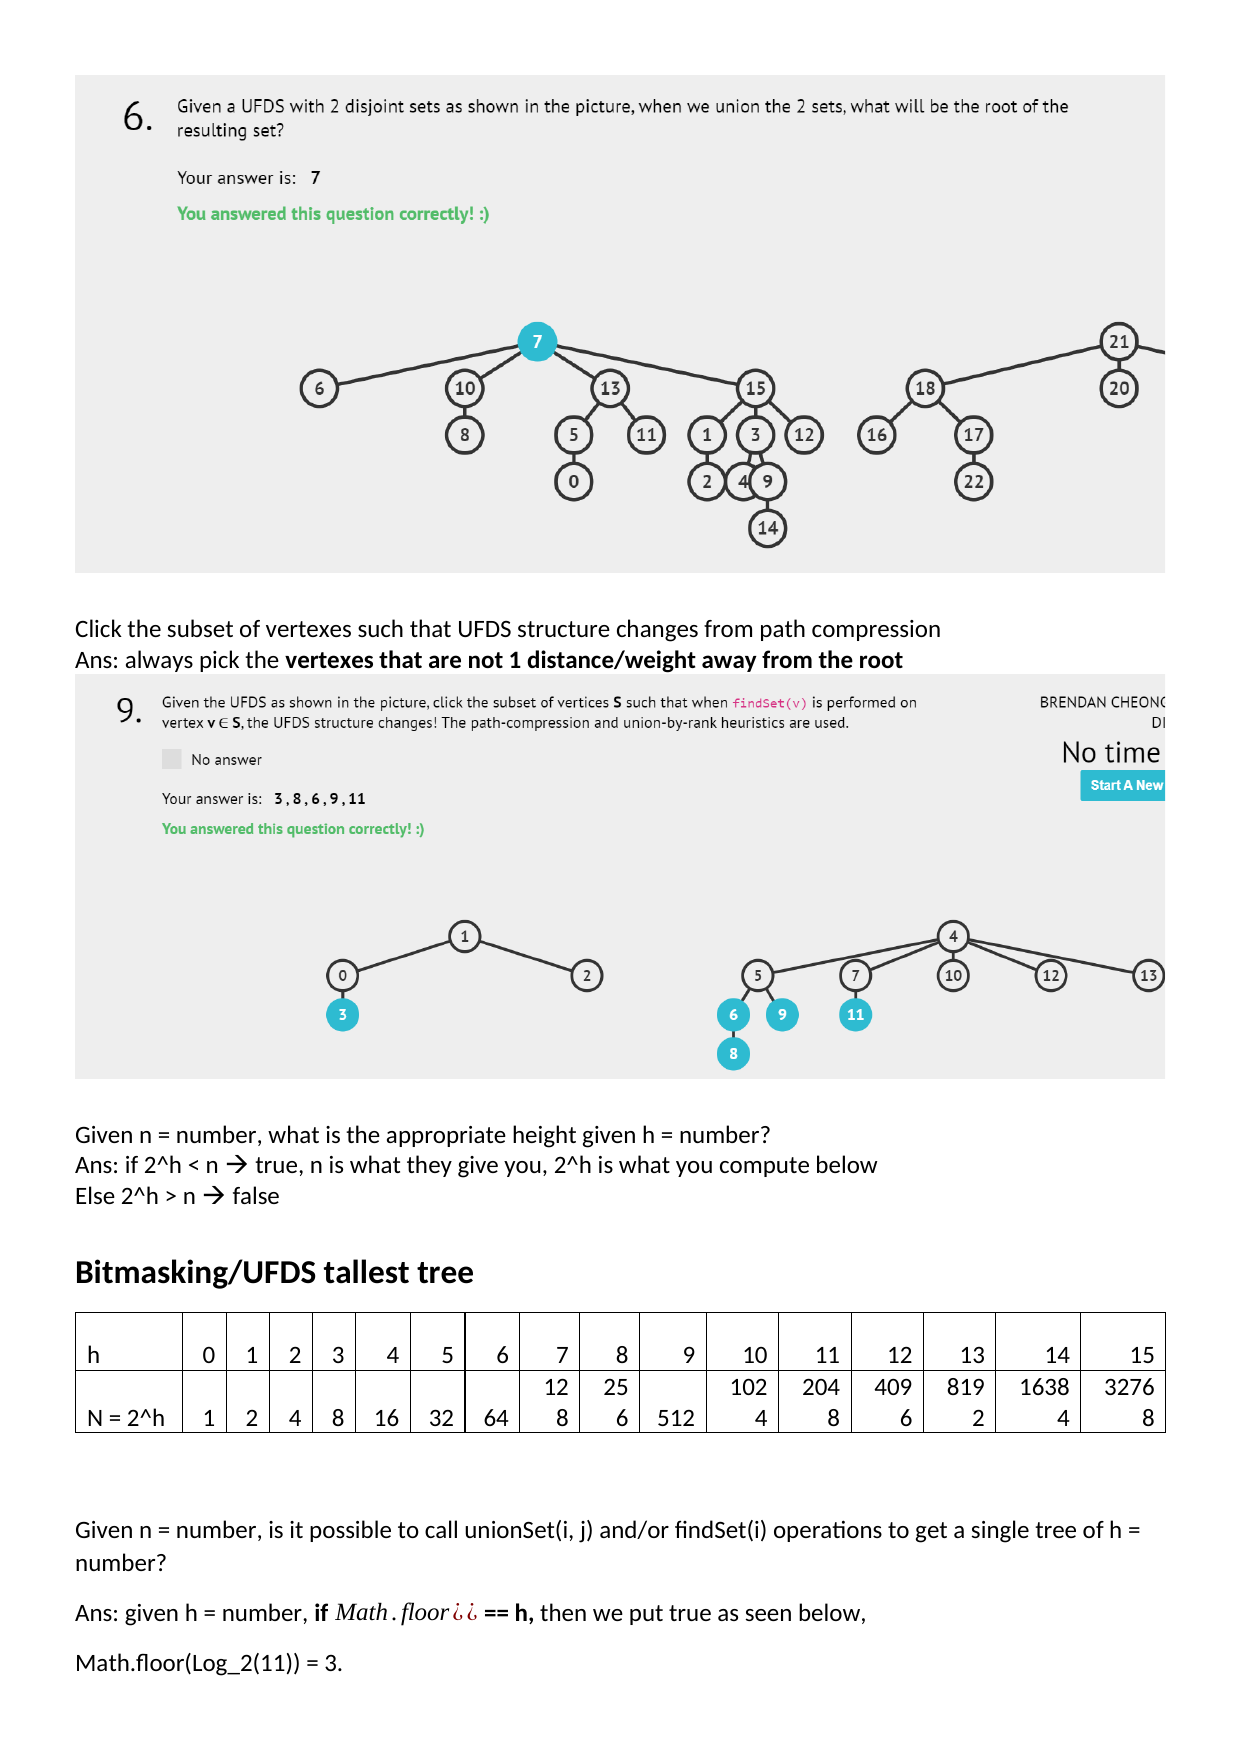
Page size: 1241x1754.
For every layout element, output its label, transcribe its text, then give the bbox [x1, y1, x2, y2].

table_header 0 [183, 1313, 226, 1370]
table_cell 2 [227, 1371, 269, 1432]
table_header 4 [356, 1313, 410, 1370]
table_cell 4096 [852, 1371, 923, 1432]
table_cell 16384 [996, 1371, 1080, 1432]
table_cell 8192 [924, 1371, 995, 1432]
table_header 1 [227, 1313, 269, 1370]
table_header h [76, 1313, 182, 1370]
table_cell 512 [640, 1371, 706, 1432]
table_cell 1 [183, 1371, 226, 1432]
table_header 11 [779, 1313, 851, 1370]
table_cell 1024 [707, 1371, 778, 1432]
table_header 6 [466, 1313, 519, 1370]
table_cell 32 [411, 1371, 464, 1432]
table_cell N = 2^h [76, 1371, 182, 1432]
text Ans: always pick the vertexes that are not 1 distance/weight away from the root [75, 644, 1165, 674]
table_cell 256 [580, 1371, 639, 1432]
table_header 8 [580, 1313, 639, 1370]
table_cell 128 [520, 1371, 579, 1432]
table_header 3 [313, 1313, 355, 1370]
text Math.floor(Log_2(11)) = 3. [75, 1647, 1165, 1677]
table_cell 64 [466, 1371, 519, 1432]
text Given n = number, what is the appropriate height given h = number? [75, 1119, 1165, 1150]
text Ans: given h = number, if == h, then we put true as seen below, [75, 1597, 1165, 1628]
table_header 5 [411, 1313, 464, 1370]
text Else 2^h > n false [75, 1180, 1165, 1211]
picture [75, 674, 1166, 1079]
text Given n = number, is it possible to call unionSet(i, j) and/or findSet(i) operations to get a single tree of h = number? [75, 1515, 1165, 1578]
text Click the subset of vertexes such that UFDS structure changes from path compression [75, 613, 1165, 644]
table_header 9 [640, 1313, 706, 1370]
table_header 7 [520, 1313, 579, 1370]
table_cell 4 [270, 1371, 312, 1432]
table_header 13 [924, 1313, 995, 1370]
text Bitmasking/UFDS tallest tree [75, 1251, 1165, 1292]
picture [75, 75, 1166, 573]
table_header 10 [707, 1313, 778, 1370]
table_header 14 [996, 1313, 1080, 1370]
table_cell 2048 [779, 1371, 851, 1432]
table_cell 16 [356, 1371, 410, 1432]
table_header 12 [852, 1313, 923, 1370]
table_cell 8 [313, 1371, 355, 1432]
table_header 15 [1081, 1313, 1165, 1370]
table_header 2 [270, 1313, 312, 1370]
table_cell 32768 [1081, 1371, 1165, 1432]
text Ans: if 2^h < n true, n is what they give you, 2^h is what you compute below [75, 1150, 1165, 1180]
